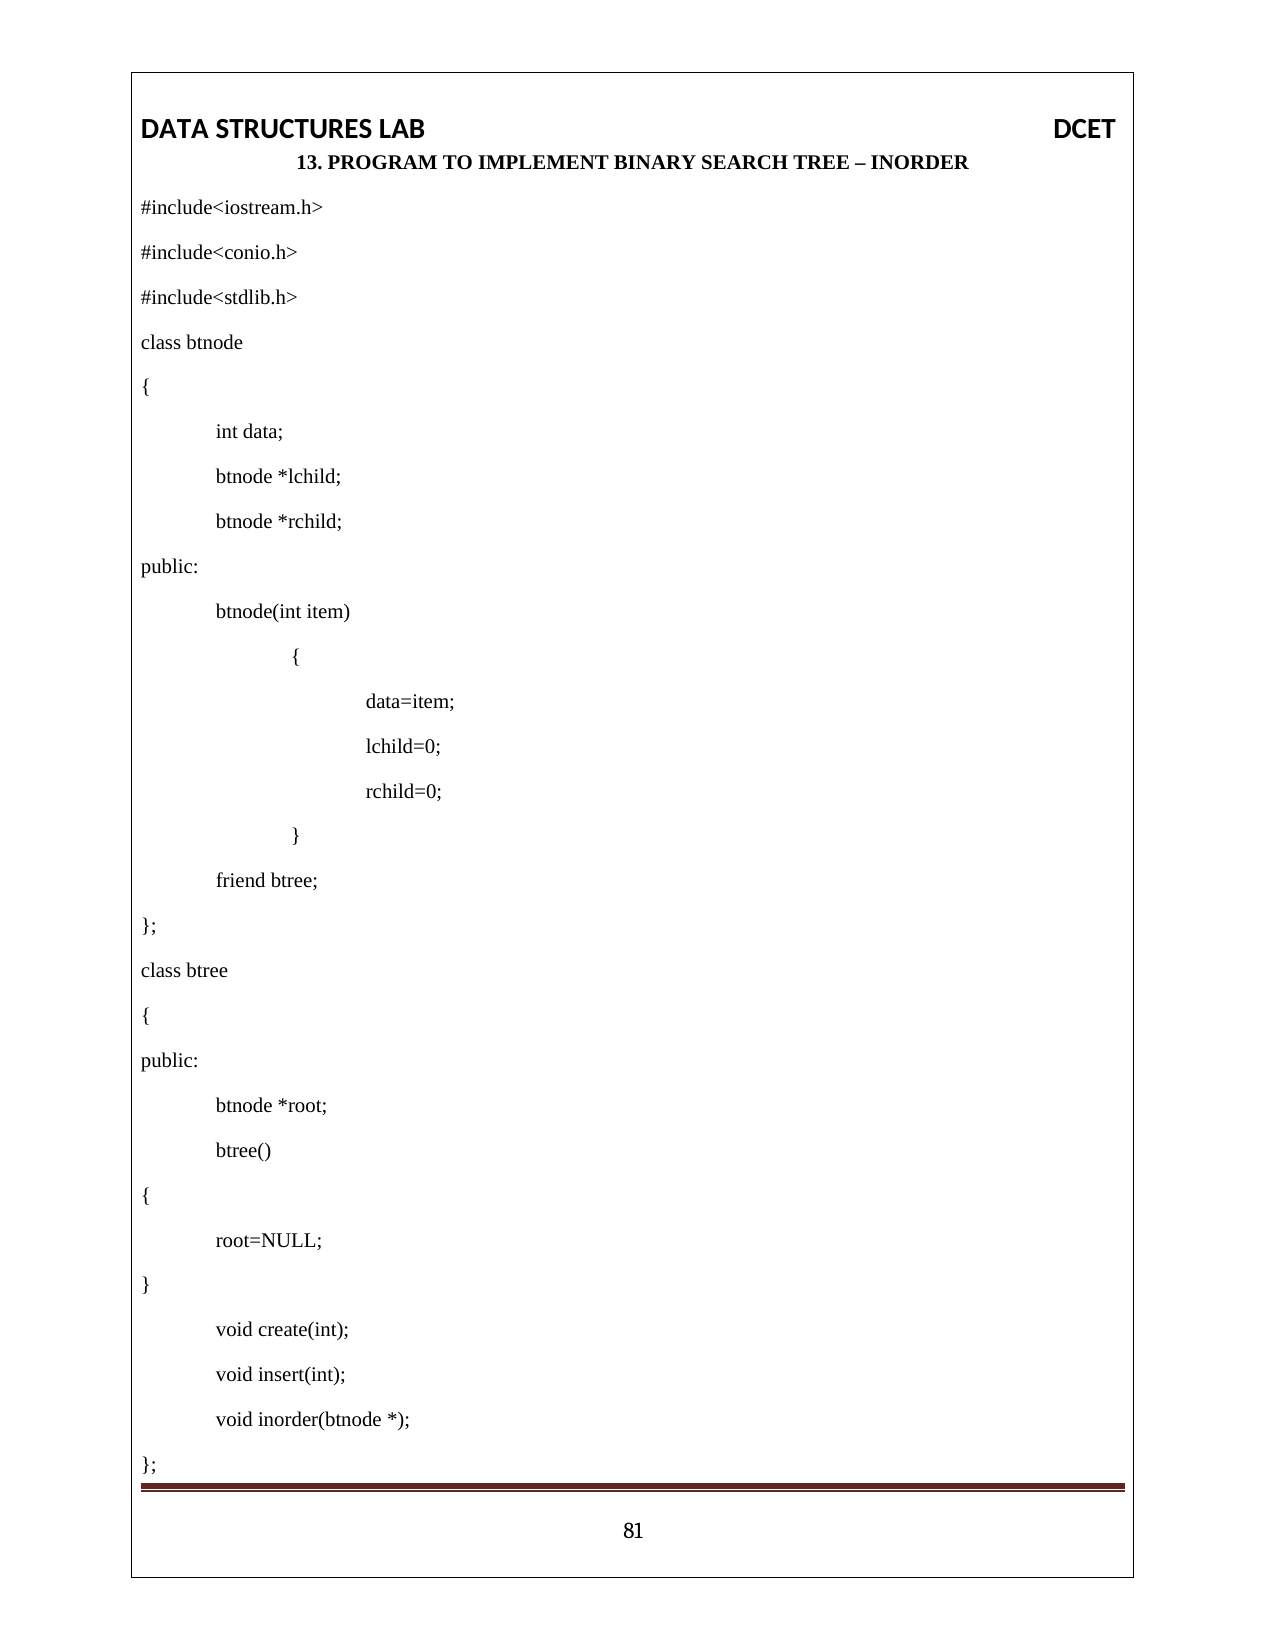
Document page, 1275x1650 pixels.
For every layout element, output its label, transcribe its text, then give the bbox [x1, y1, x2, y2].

text friend btree; [141, 868, 1125, 892]
text data=item; [291, 689, 1125, 713]
text { [141, 374, 1125, 398]
text } [216, 823, 1125, 847]
text { [141, 1003, 1125, 1027]
text }; [141, 1452, 1125, 1476]
text rchild=0; [291, 778, 1125, 803]
text } [141, 1272, 1125, 1296]
text 13. PROGRAM TO IMPLEMENT BINARY SEARCH TREE – INORDER [141, 150, 1125, 174]
text void create(int); [141, 1317, 1125, 1341]
text #include<conio.h> [141, 240, 1125, 264]
text btnode(int item) [141, 599, 1125, 623]
text { [216, 644, 1125, 668]
text public: [141, 554, 1125, 578]
text lchild=0; [291, 734, 1125, 758]
text btnode *lchild; [141, 464, 1125, 488]
text btree() [141, 1138, 1125, 1162]
text #include<stdlib.h> [141, 285, 1125, 309]
text public: [141, 1048, 1125, 1072]
text }; [141, 913, 1125, 937]
text #include<iostream.h> [141, 195, 1125, 219]
text class btnode [141, 329, 1125, 354]
text btnode *root; [141, 1093, 1125, 1117]
text { [141, 1183, 1125, 1207]
text int data; [141, 419, 1125, 443]
text btnode *rchild; [141, 509, 1125, 533]
text void inorder(btnode *); [141, 1407, 1125, 1431]
text root=NULL; [141, 1227, 1125, 1252]
text void insert(int); [141, 1362, 1125, 1386]
text class btree [141, 958, 1125, 982]
